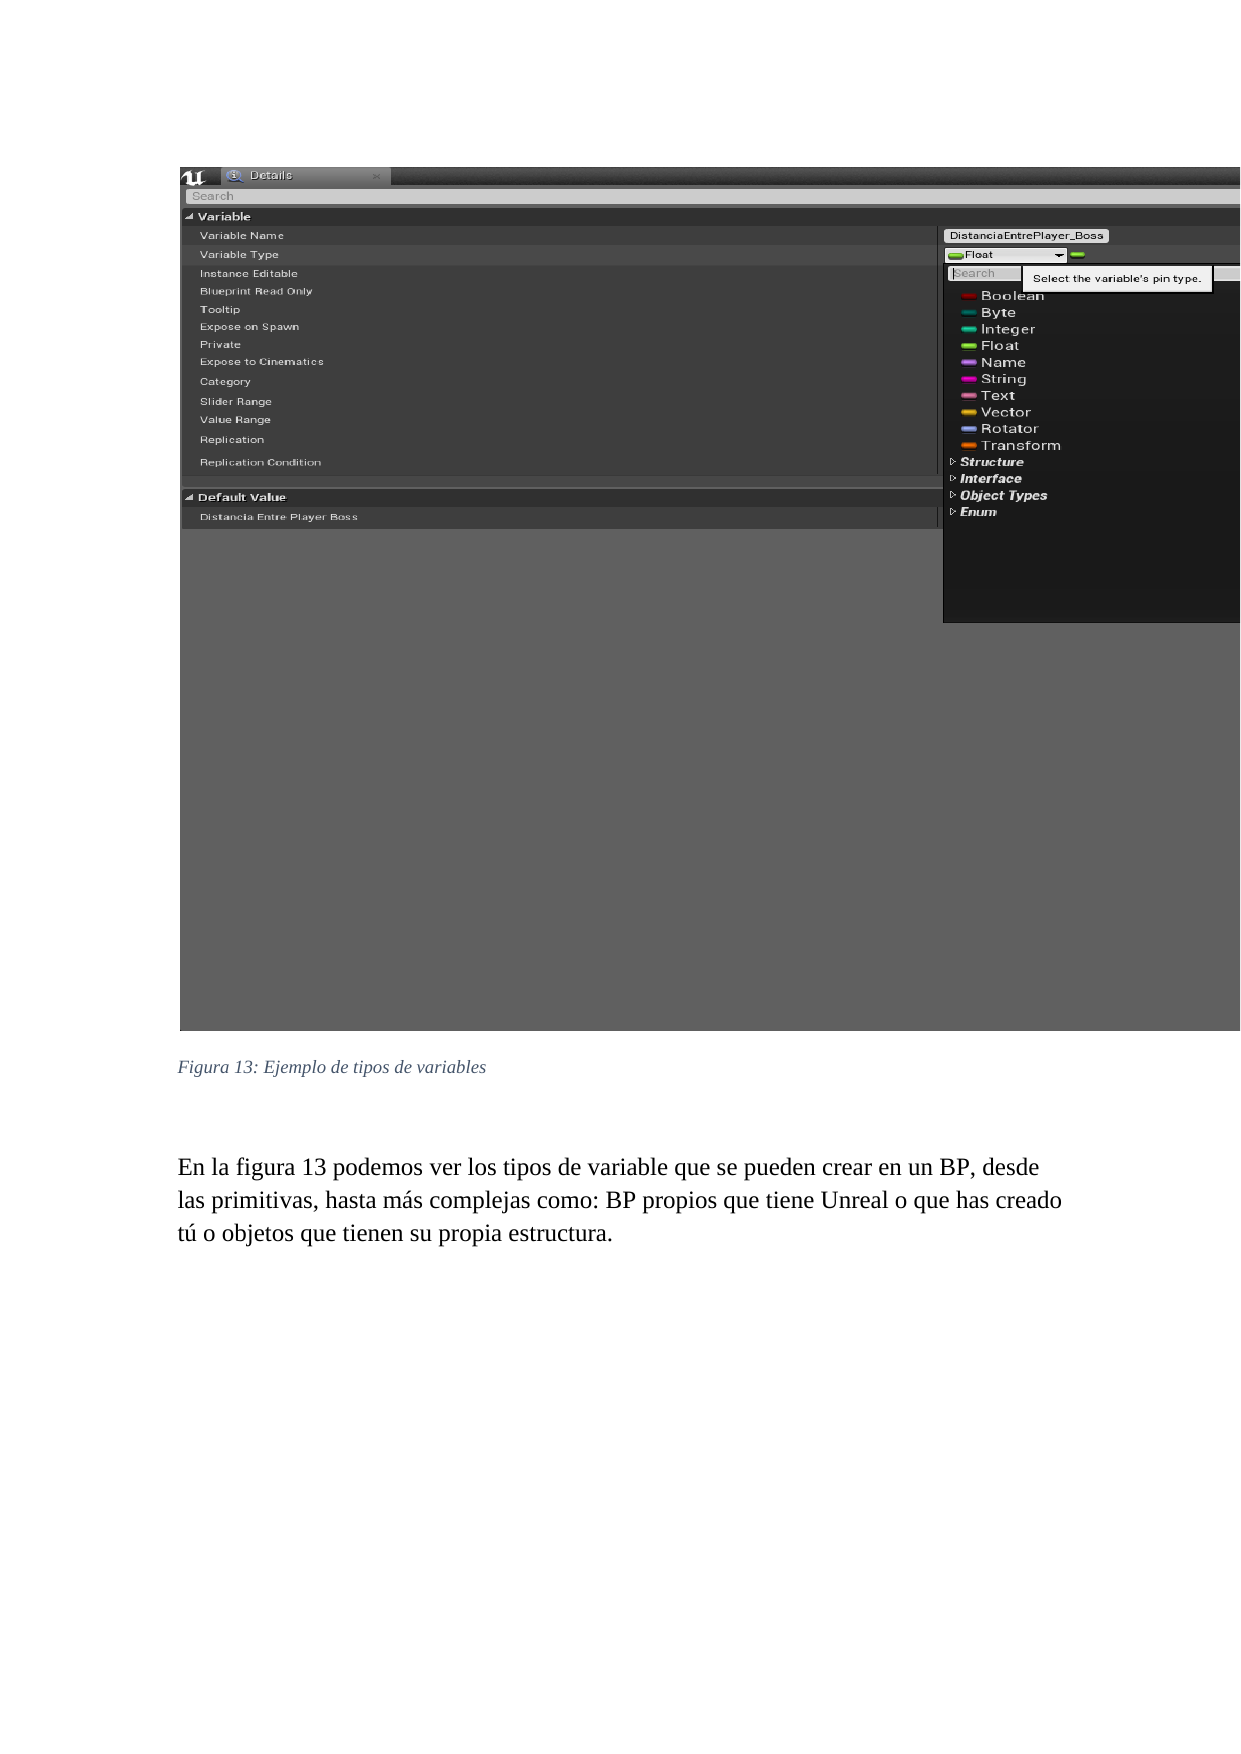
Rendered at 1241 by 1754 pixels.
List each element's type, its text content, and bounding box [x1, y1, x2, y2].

picture [181, 167, 1241, 1031]
text Figura : Ejemplo de tipos de variables [177, 1056, 1063, 1077]
text En la figura 13 podemos ver los tipos de variable que se pueden crear en un BP, desde las primitivas, hasta más complejas como: BP propios que tiene Unreal o que has creado tú o objetos que tienen su propia estructura. [177, 1152, 1063, 1247]
